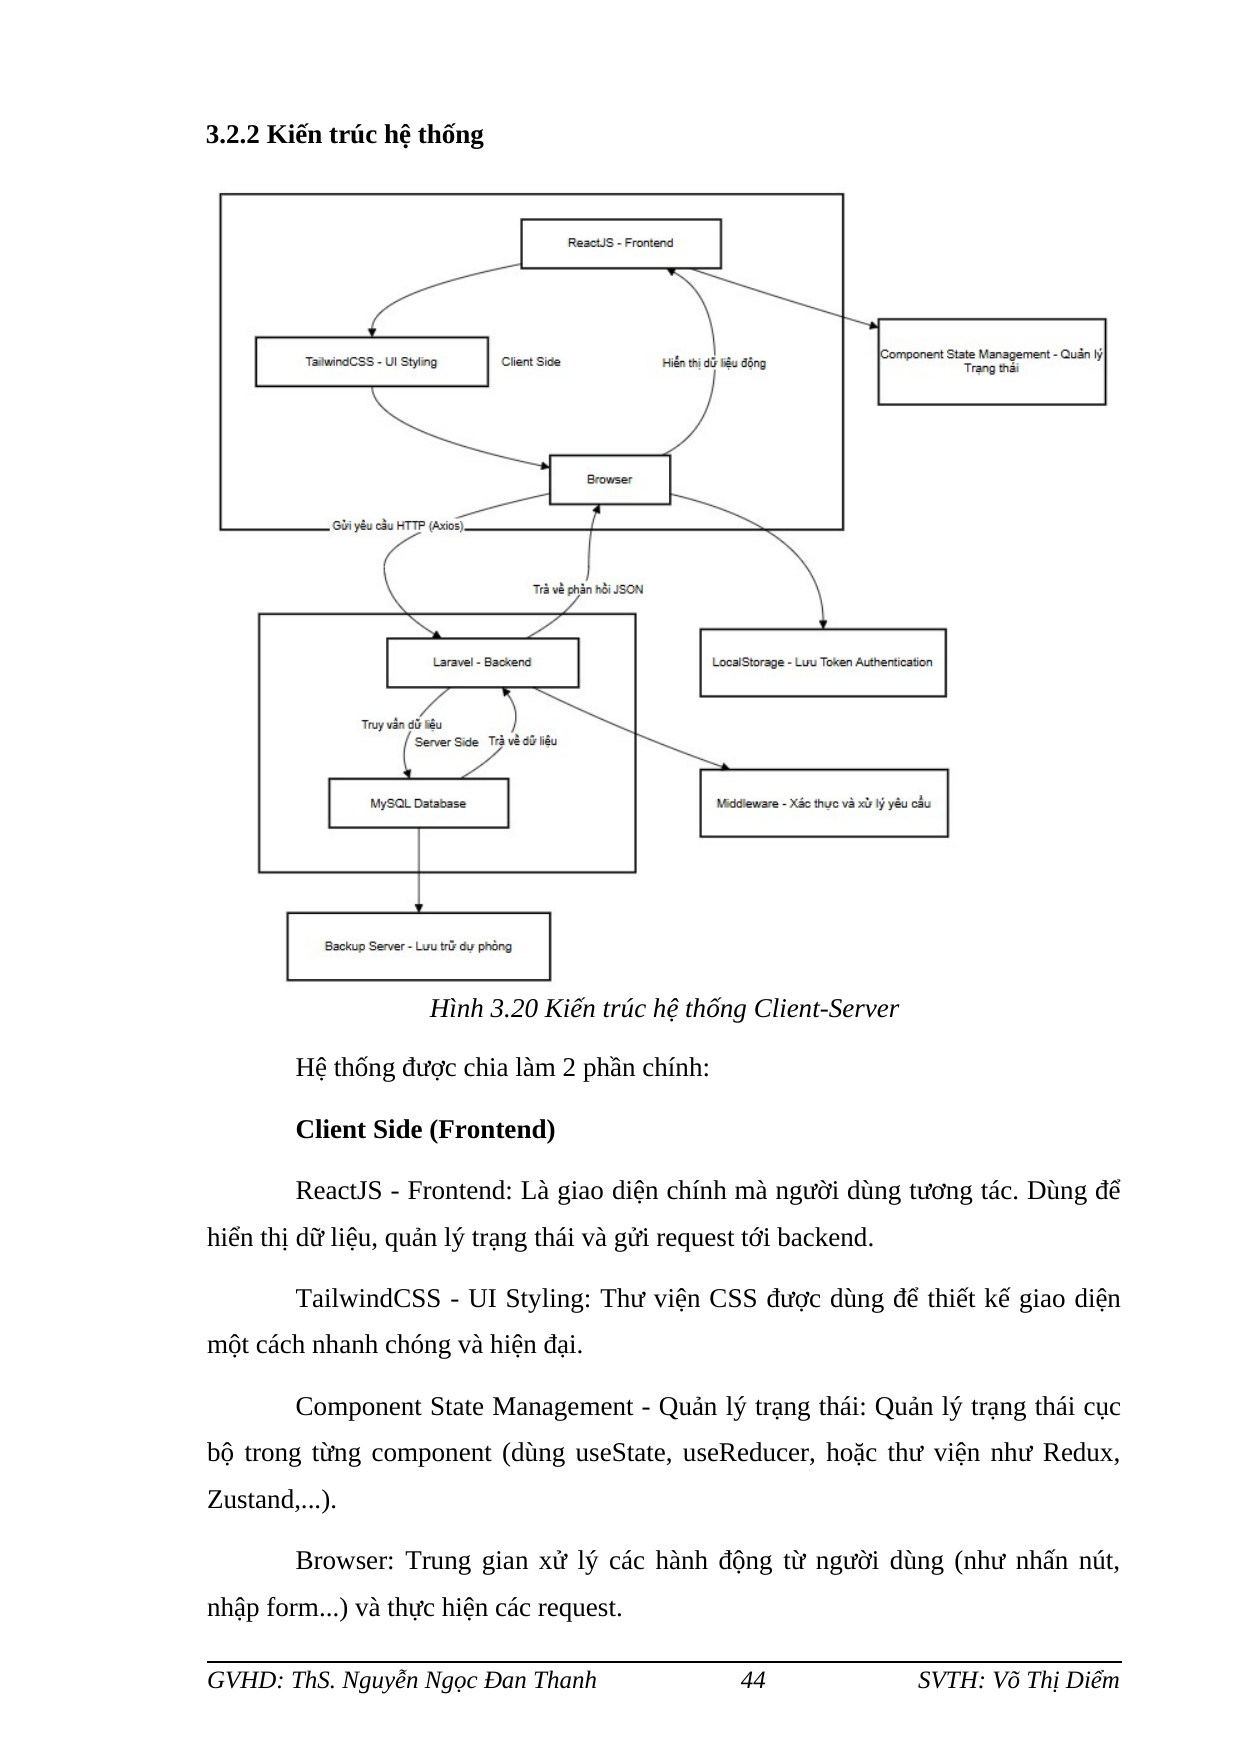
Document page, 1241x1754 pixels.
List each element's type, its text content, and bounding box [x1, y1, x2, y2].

text ReactJS - Frontend: Là giao diện chính mà người dùng tương tác. Dùng để hiển thị dữ liệu, quản lý trạng thái và gửi request tới backend. [207, 1174, 1122, 1252]
text Component State Management - Quản lý trạng thái: Quản lý trạng thái cục bộ trong từng component (dùng useState, useReducer, hoặc thư viện như Redux, Zustand,...). [207, 1390, 1122, 1514]
text Browser: Trung gian xử lý các hành động từ người dùng (như nhấn nút, nhập form...) và thực hiện các request. [207, 1544, 1122, 1622]
text Client Side (Frontend) [207, 1113, 1122, 1144]
picture [206, 177, 1120, 993]
subtitle Kiến trúc hệ thống [206, 118, 1122, 149]
text TailwindCSS - UI Styling: Thư viện CSS được dùng để thiết kế giao diện một cách nhanh chóng và hiện đại. [207, 1282, 1122, 1360]
text Hệ thống được chia làm 2 phần chính: [207, 1051, 1122, 1083]
